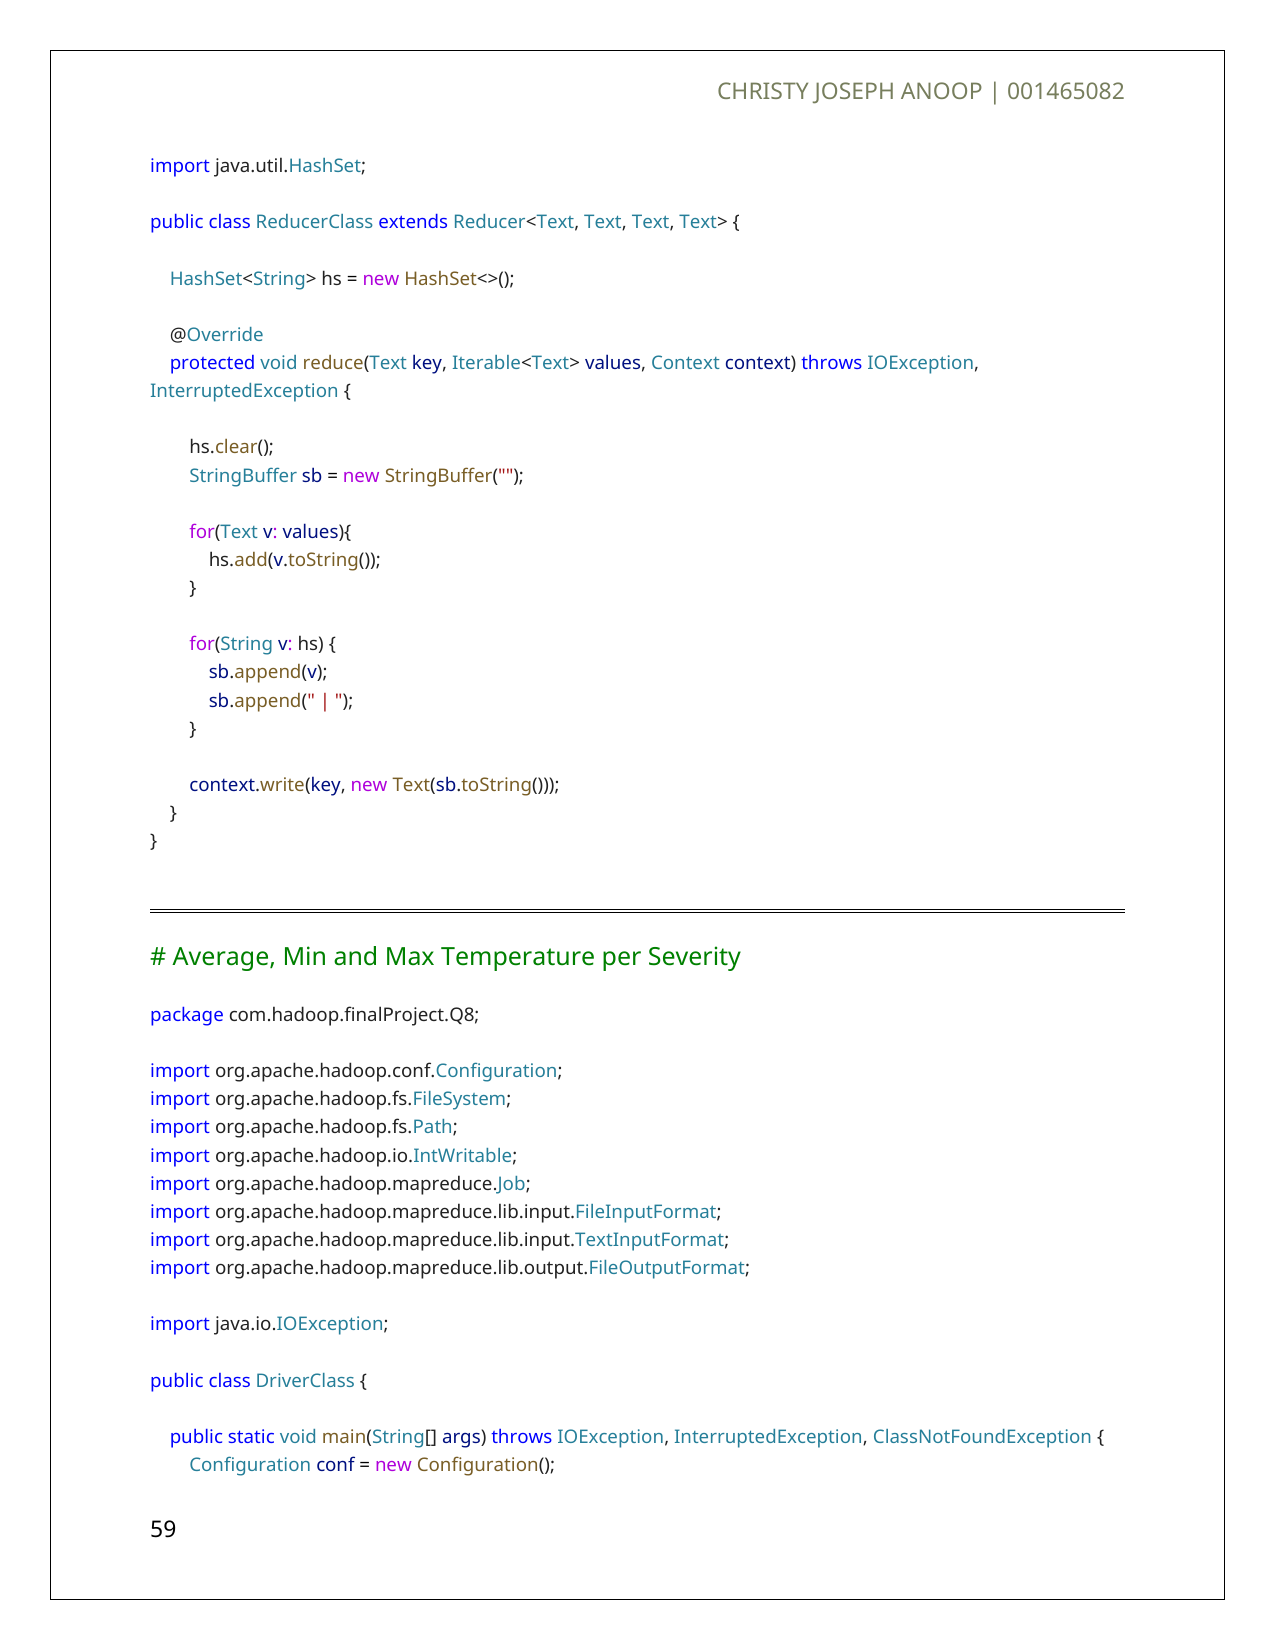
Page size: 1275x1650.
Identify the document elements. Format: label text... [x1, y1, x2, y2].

text import java.io.IOException; [150, 1308, 1125, 1336]
text sb.append(" | "); [150, 684, 1125, 712]
text } [150, 712, 1125, 741]
text import org.apache.hadoop.fs.FileSystem; [150, 1083, 1125, 1111]
text protected void reduce(Text key, Iterable<Text> values, Context context) throws IOException, InterruptedException { [150, 347, 1125, 403]
text import org.apache.hadoop.mapreduce.lib.output.FileOutputFormat; [150, 1252, 1125, 1280]
text public static void main(String[] args) throws IOException, InterruptedException, ClassNotFoundException { [150, 1421, 1125, 1449]
text for(Text v: values){ [150, 516, 1125, 544]
text sb.append(v); [150, 656, 1125, 684]
text import org.apache.hadoop.conf.Configuration; [150, 1055, 1125, 1083]
text import org.apache.hadoop.fs.Path; [150, 1111, 1125, 1139]
text HashSet<String> hs = new HashSet<>(); [150, 262, 1125, 291]
text } [150, 797, 1125, 825]
text import org.apache.hadoop.mapreduce.Job; [150, 1167, 1125, 1196]
text } [150, 825, 1125, 853]
text import org.apache.hadoop.mapreduce.lib.input.FileInputFormat; [150, 1196, 1125, 1224]
text context.write(key, new Text(sb.toString())); [150, 769, 1125, 797]
text @Override [150, 319, 1125, 347]
text public class ReducerClass extends Reducer<Text, Text, Text, Text> { [150, 206, 1125, 234]
text for(String v: hs) { [150, 628, 1125, 656]
text Configuration conf = new Configuration(); [150, 1449, 1125, 1477]
text StringBuffer sb = new StringBuffer(""); [150, 459, 1125, 487]
text hs.clear(); [150, 431, 1125, 459]
text public class DriverClass { [150, 1364, 1125, 1392]
text } [150, 572, 1125, 600]
text hs.add(v.toString()); [150, 544, 1125, 572]
text import java.util.HashSet; [150, 150, 1125, 178]
text import org.apache.hadoop.io.IntWritable; [150, 1139, 1125, 1167]
text import org.apache.hadoop.mapreduce.lib.input.TextInputFormat; [150, 1224, 1125, 1252]
text # Average, Min and Max Temperature per Severity [150, 939, 1125, 973]
text package com.hadoop.finalProject.Q8; [150, 999, 1125, 1027]
